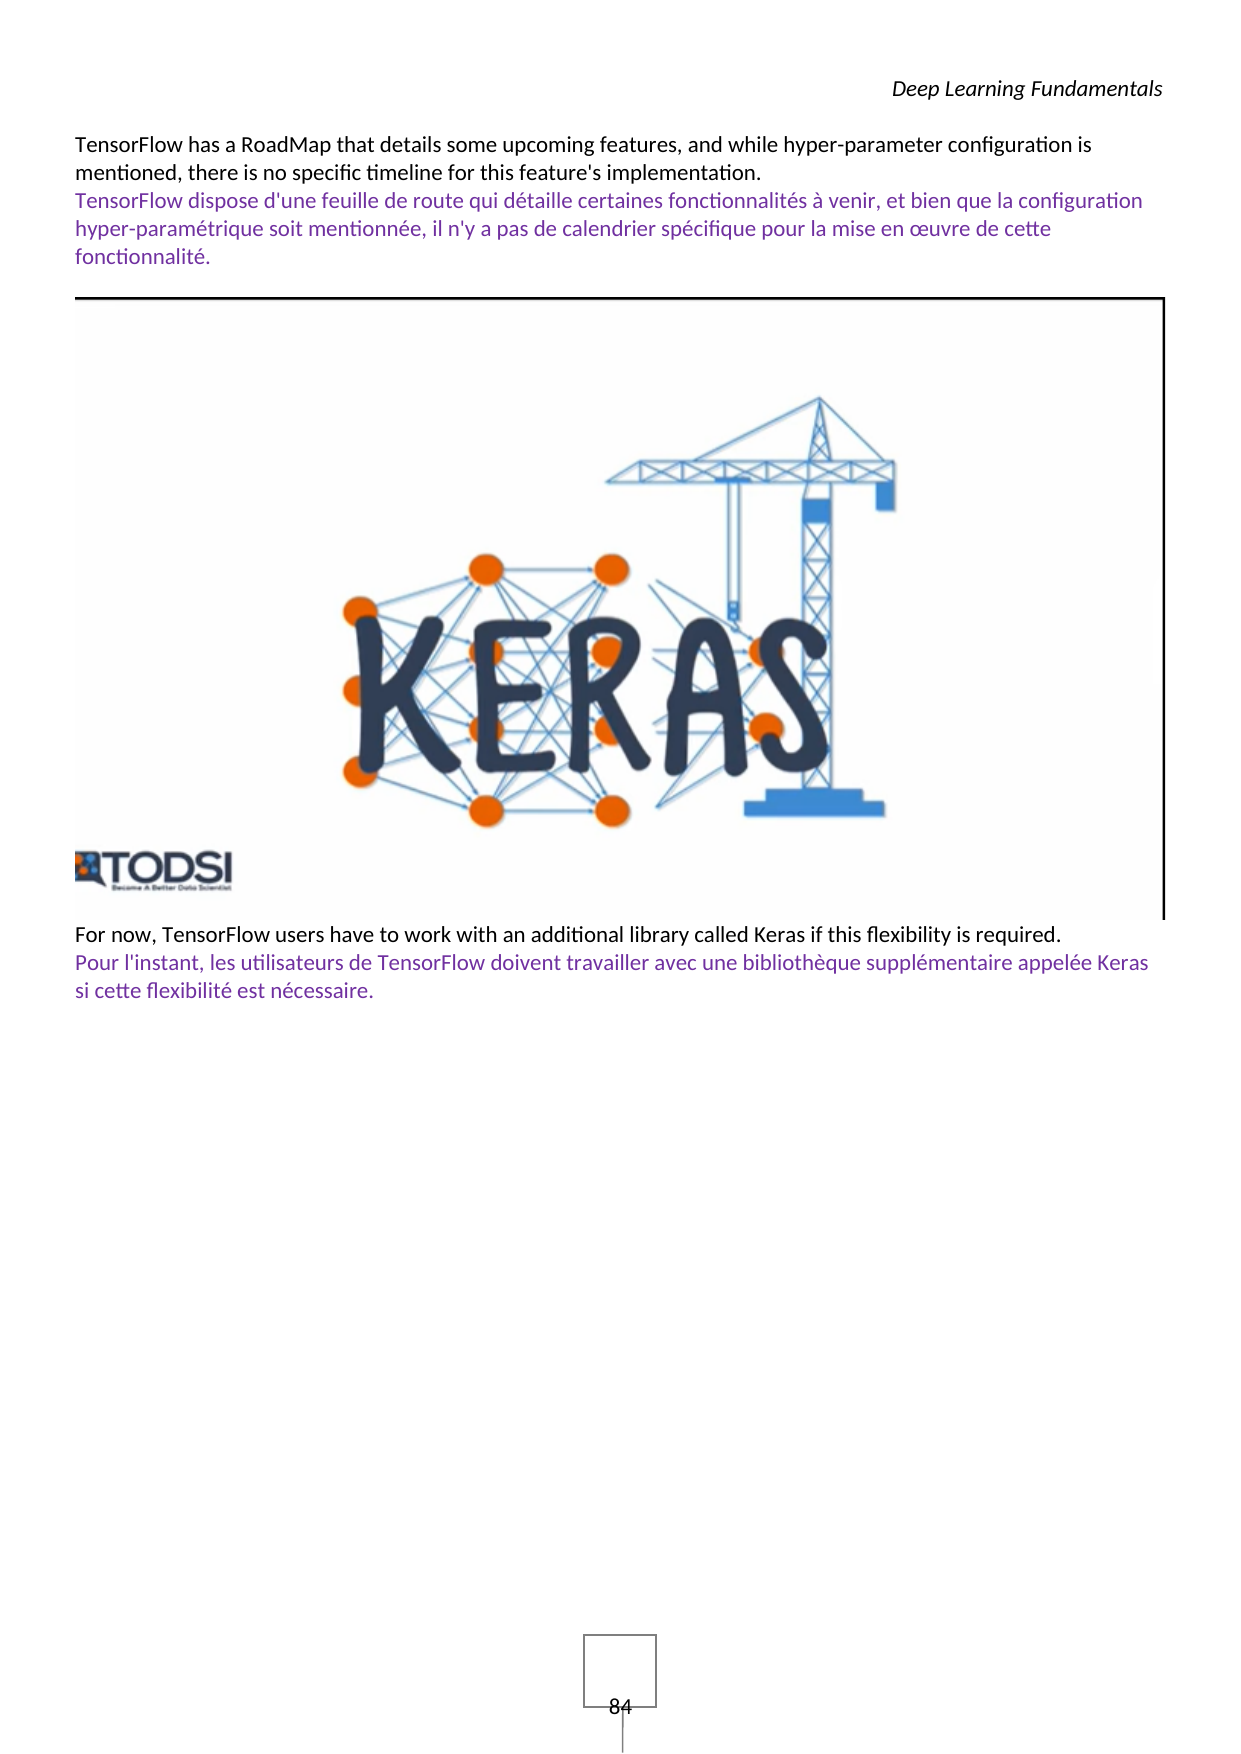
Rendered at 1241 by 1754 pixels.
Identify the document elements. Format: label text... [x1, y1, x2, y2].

text TensorFlow has a RoadMap that details some upcoming features, and while hyper-parameter configuration is mentioned, there is no specific timeline for this feature's implementation. [75, 130, 1165, 186]
text TensorFlow dispose d'une feuille de route qui détaille certaines fonctionnalités à venir, et bien que la configuration hyper-paramétrique soit mentionnée, il n'y a pas de calendrier spécifique pour la mise en œuvre de cette fonctionnalité. [75, 186, 1165, 270]
text For now, TensorFlow users have to work with an additional library called Keras if this flexibility is required. [75, 920, 1165, 948]
text Pour l'instant, les utilisateurs de TensorFlow doivent travailler avec une bibliothèque supplémentaire appelée Keras si cette flexibilité est nécessaire. [75, 948, 1165, 1004]
picture [75, 297, 1166, 920]
